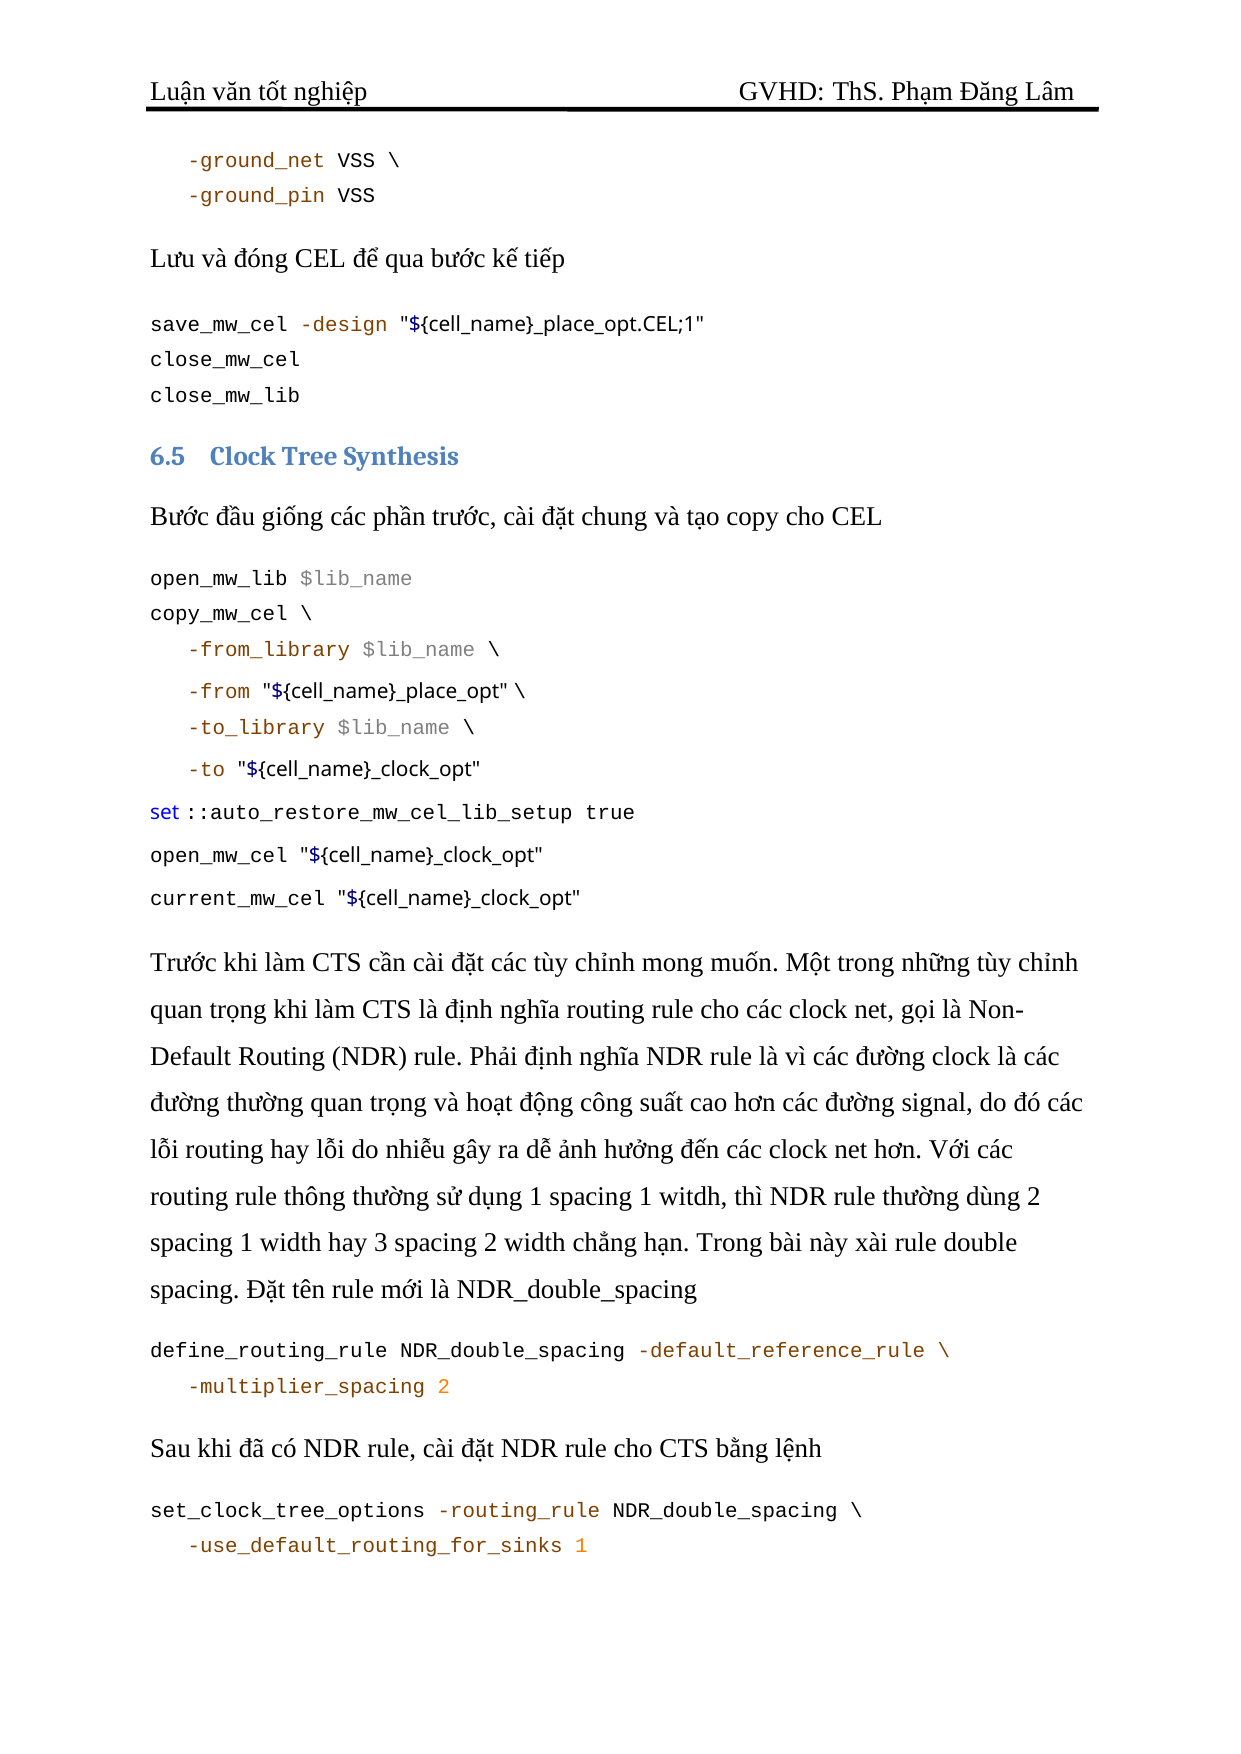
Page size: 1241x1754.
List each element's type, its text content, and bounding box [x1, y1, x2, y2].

text Trước khi làm CTS cần cài đặt các tùy chỉnh mong muốn. Một trong những tùy chỉnh quan trọng khi làm CTS là định nghĩa routing rule cho các clock net, gọi là Non-Default Routing (NDR) rule. Phải định nghĩa NDR rule là vì các đường clock là các đường thường quan trọng và hoạt động công suất cao hơn các đường signal, do đó các lỗi routing hay lỗi do nhiễu gây ra dễ ảnh hưởng đến các clock net hơn. Với các routing rule thông thường sử dụng 1 spacing 1 witdh, thì NDR rule thường dùng 2 spacing 1 width hay 3 spacing 2 width chẳng hạn. Trong bài này xài rule double spacing. Đặt tên rule mới là NDR_double_spacing [150, 946, 1090, 1304]
text Lưu và đóng CEL để qua bước kế tiếp [150, 242, 1090, 273]
subtitle Clock Tree Synthesis [150, 441, 1090, 472]
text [150, 150, 1090, 209]
text define_routing_rule NDR_double_spacing -default_reference_rule \ -multiplier_spacing 2 [150, 1341, 1090, 1399]
text save_mw_cel -design "${cell_name}_place_opt.CEL;1" close_mw_cel close_mw_lib [150, 309, 1090, 408]
text Bước đầu giống các phần trước, cài đặt chung và tạo copy cho CEL [150, 500, 1090, 531]
text open_mw_lib $lib_name copy_mw_cel \ -from_library $lib_name \ -from "${cell_name}_place_opt" \ -to_library $lib_name \ -to "${cell_name}_clock_opt" set ::auto_restore_mw_cel_lib_setup true open_mw_cel "${cell_name}_clock_opt" current_mw_cel "${cell_name}_clock_opt" [150, 568, 1090, 911]
text Sau khi đã có NDR rule, cài đặt NDR rule cho CTS bằng lệnh [150, 1432, 1090, 1463]
text set_clock_tree_options -routing_rule NDR_double_spacing \ -use_default_routing_for_sinks 1 [150, 1500, 1090, 1559]
